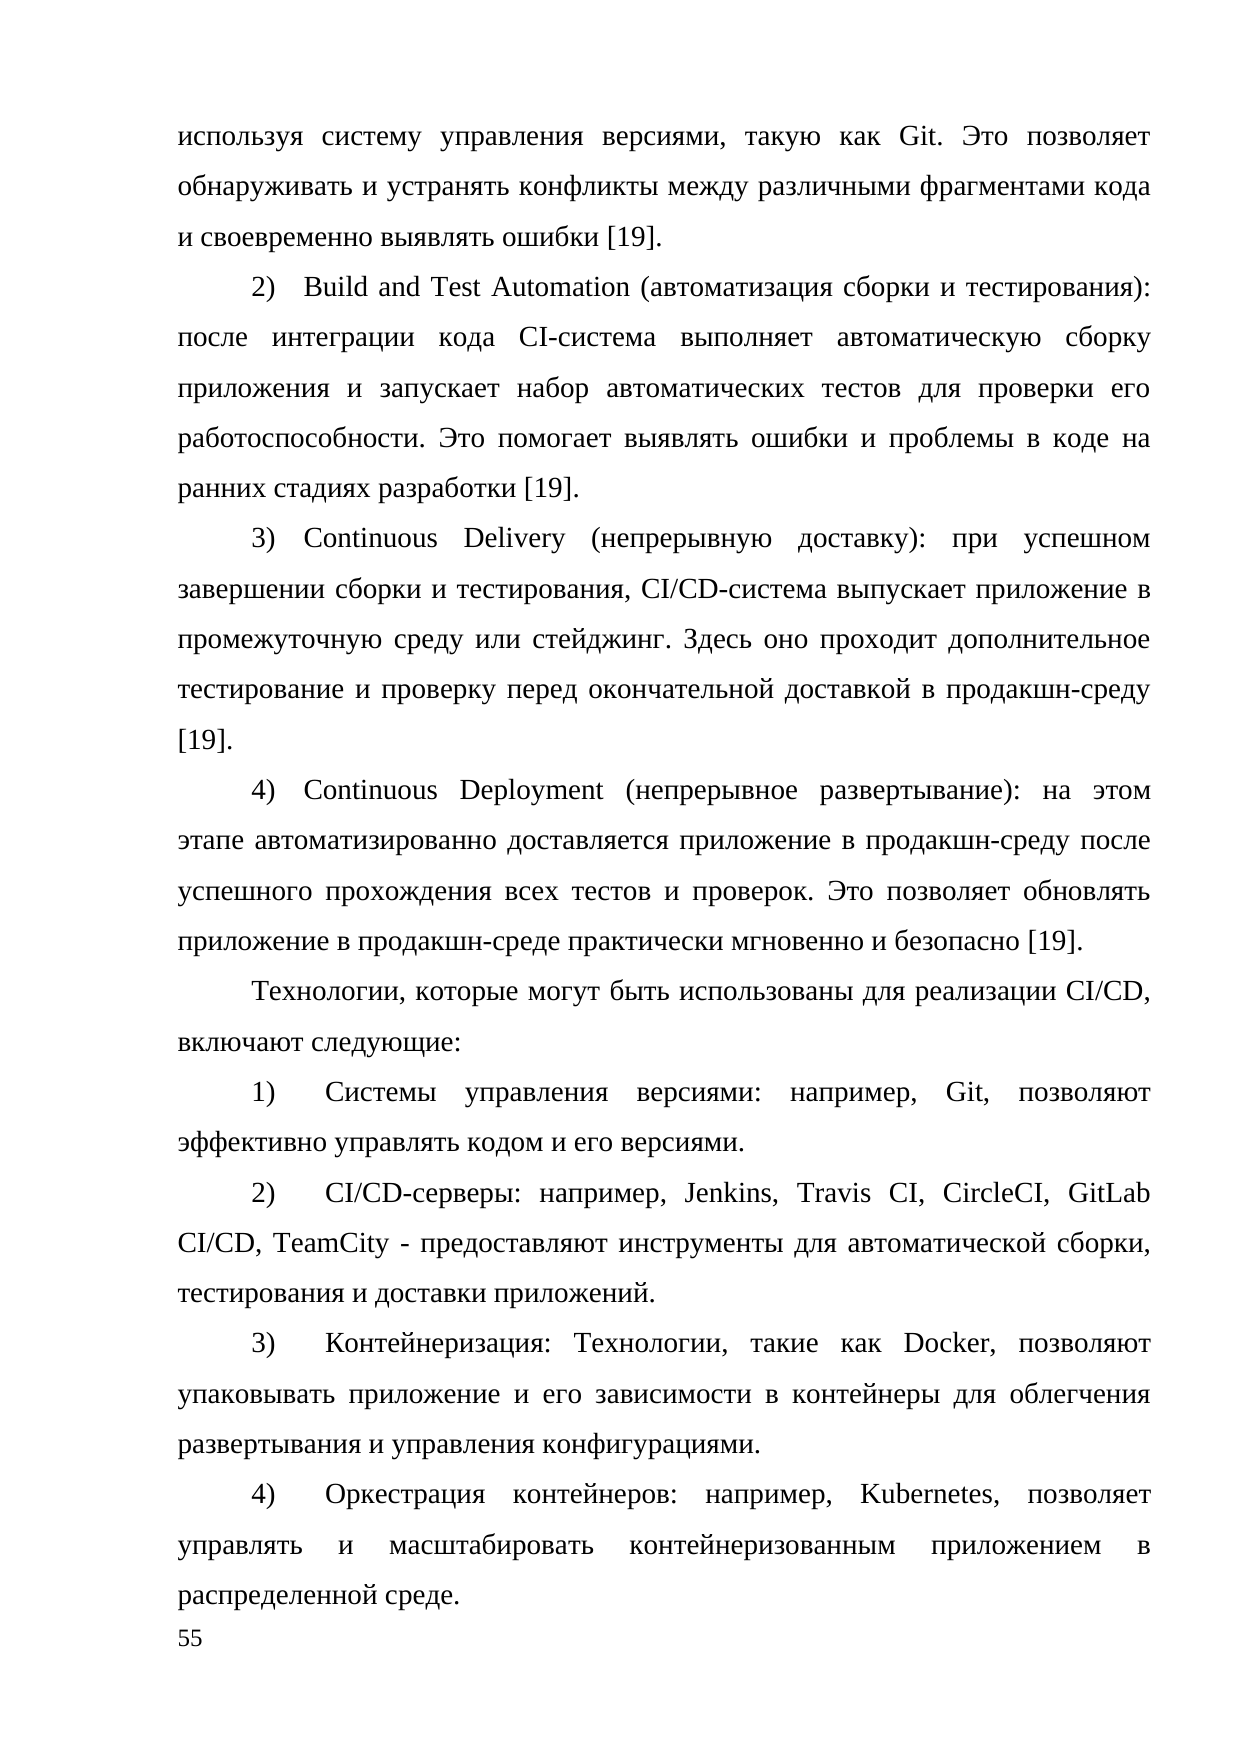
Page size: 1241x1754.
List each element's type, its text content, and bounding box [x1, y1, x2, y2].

list Build and Test Automation (автоматизация сборки и тестирования): после интеграции кода CI-система выполняет автоматическую сборку приложения и запускает набор автоматических тестов для проверки его работоспособности. Это помогает выявлять ошибки и проблемы в коде на ранних стадиях разработки [19]. [177, 269, 1152, 504]
list Continuous Delivery (непрерывную доставку): при успешном завершении сборки и тестирования, CI/CD-система выпускает приложение в промежуточную среду или стейджинг. Здесь оно проходит дополнительное тестирование и проверку перед окончательной доставкой в продакшн-среду [19]. [177, 521, 1152, 755]
list CI/CD-серверы: например, Jenkins, Travis CI, CircleCI, GitLab CI/CD, TeamCity - предоставляют инструменты для автоматической сборки, тестирования и доставки приложений. [177, 1175, 1152, 1309]
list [177, 118, 1152, 252]
list Continuous Deployment (непрерывное развертывание): на этом этапе автоматизированно доставляется приложение в продакшн-среду после успешного прохождения всех тестов и проверок. Это позволяет обновлять приложение в продакшн-среде практически мгновенно и безопасно [19]. [177, 772, 1152, 957]
list Оркестрация контейнеров: например, Kubernetes, позволяет управлять и масштабировать контейнеризованным приложением в распределенной среде. [177, 1477, 1152, 1611]
text Технологии, которые могут быть использованы для реализации CI/CD, включают следующие: [177, 973, 1152, 1057]
list Контейнеризация: Технологии, такие как Docker, позволяют упаковывать приложение и его зависимости в контейнеры для облегчения развертывания и управления конфигурациями. [177, 1326, 1152, 1460]
list Системы управления версиями: например, Git, позволяют эффективно управлять кодом и его версиями. [177, 1074, 1152, 1158]
